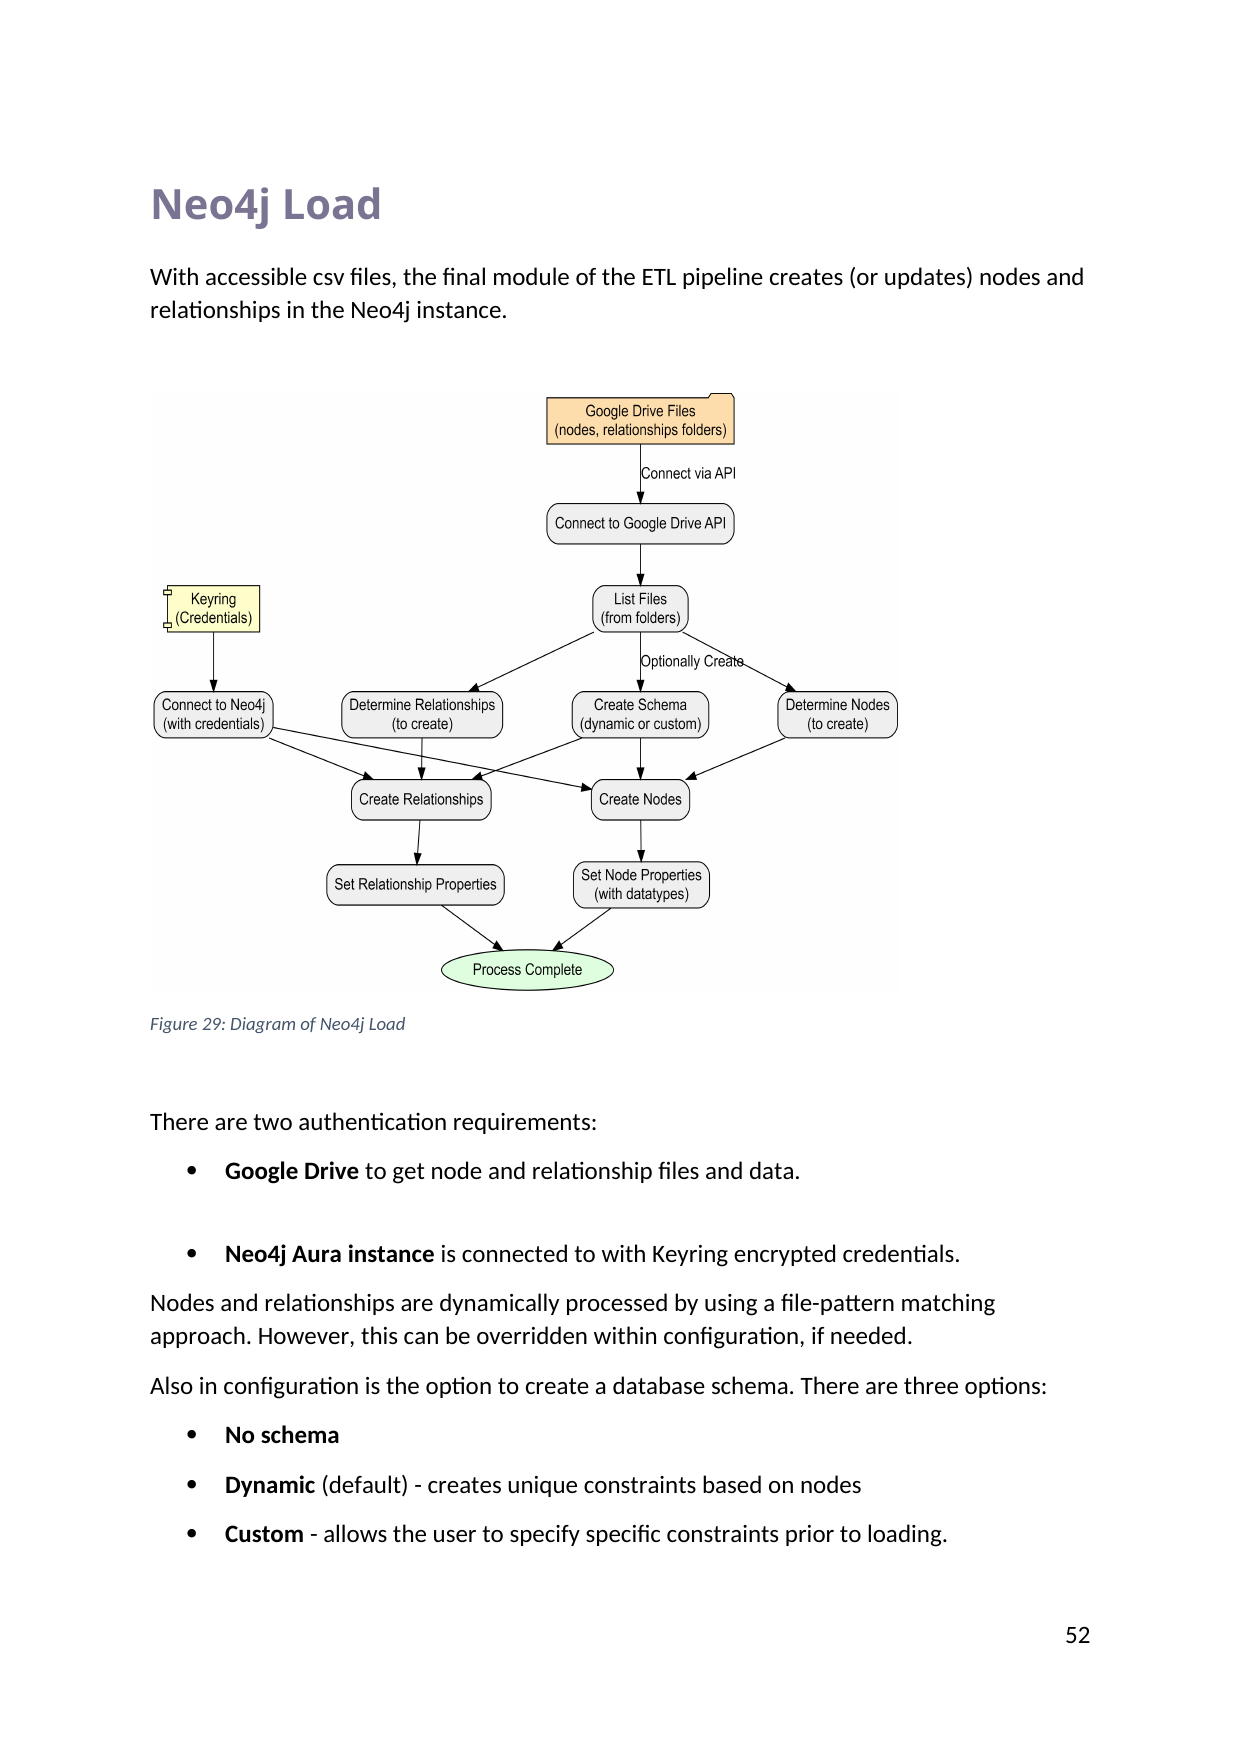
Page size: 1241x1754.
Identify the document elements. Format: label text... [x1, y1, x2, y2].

text Also in configuration is the option to create a database schema. There are three options: [150, 1370, 1090, 1400]
text Nodes and relationships are dynamically processed by using a file-pattern matching approach. However, this can be overridden within configuration, if needed. [150, 1287, 1090, 1351]
list No schema [187, 1419, 1090, 1450]
picture [150, 393, 901, 994]
list Custom - allows the user to specify specific constraints prior to loading. [187, 1519, 1090, 1549]
list Neo4j Aura instance is connected to with Keyring encrypted credentials. [187, 1238, 1090, 1268]
subtitle Neo4j Load [150, 175, 1090, 232]
text Figure 29: Diagram of Neo4j Load [150, 1012, 1090, 1035]
list Google Drive to get node and relationship files and data. [187, 1155, 1090, 1219]
text There are two authentication requirements: [150, 1106, 1090, 1136]
text With accessible csv files, the final module of the ETL pipeline creates (or updates) nodes and relationships in the Neo4j instance. [150, 261, 1090, 325]
list Dynamic (default) - creates unique constraints based on nodes [187, 1469, 1090, 1499]
